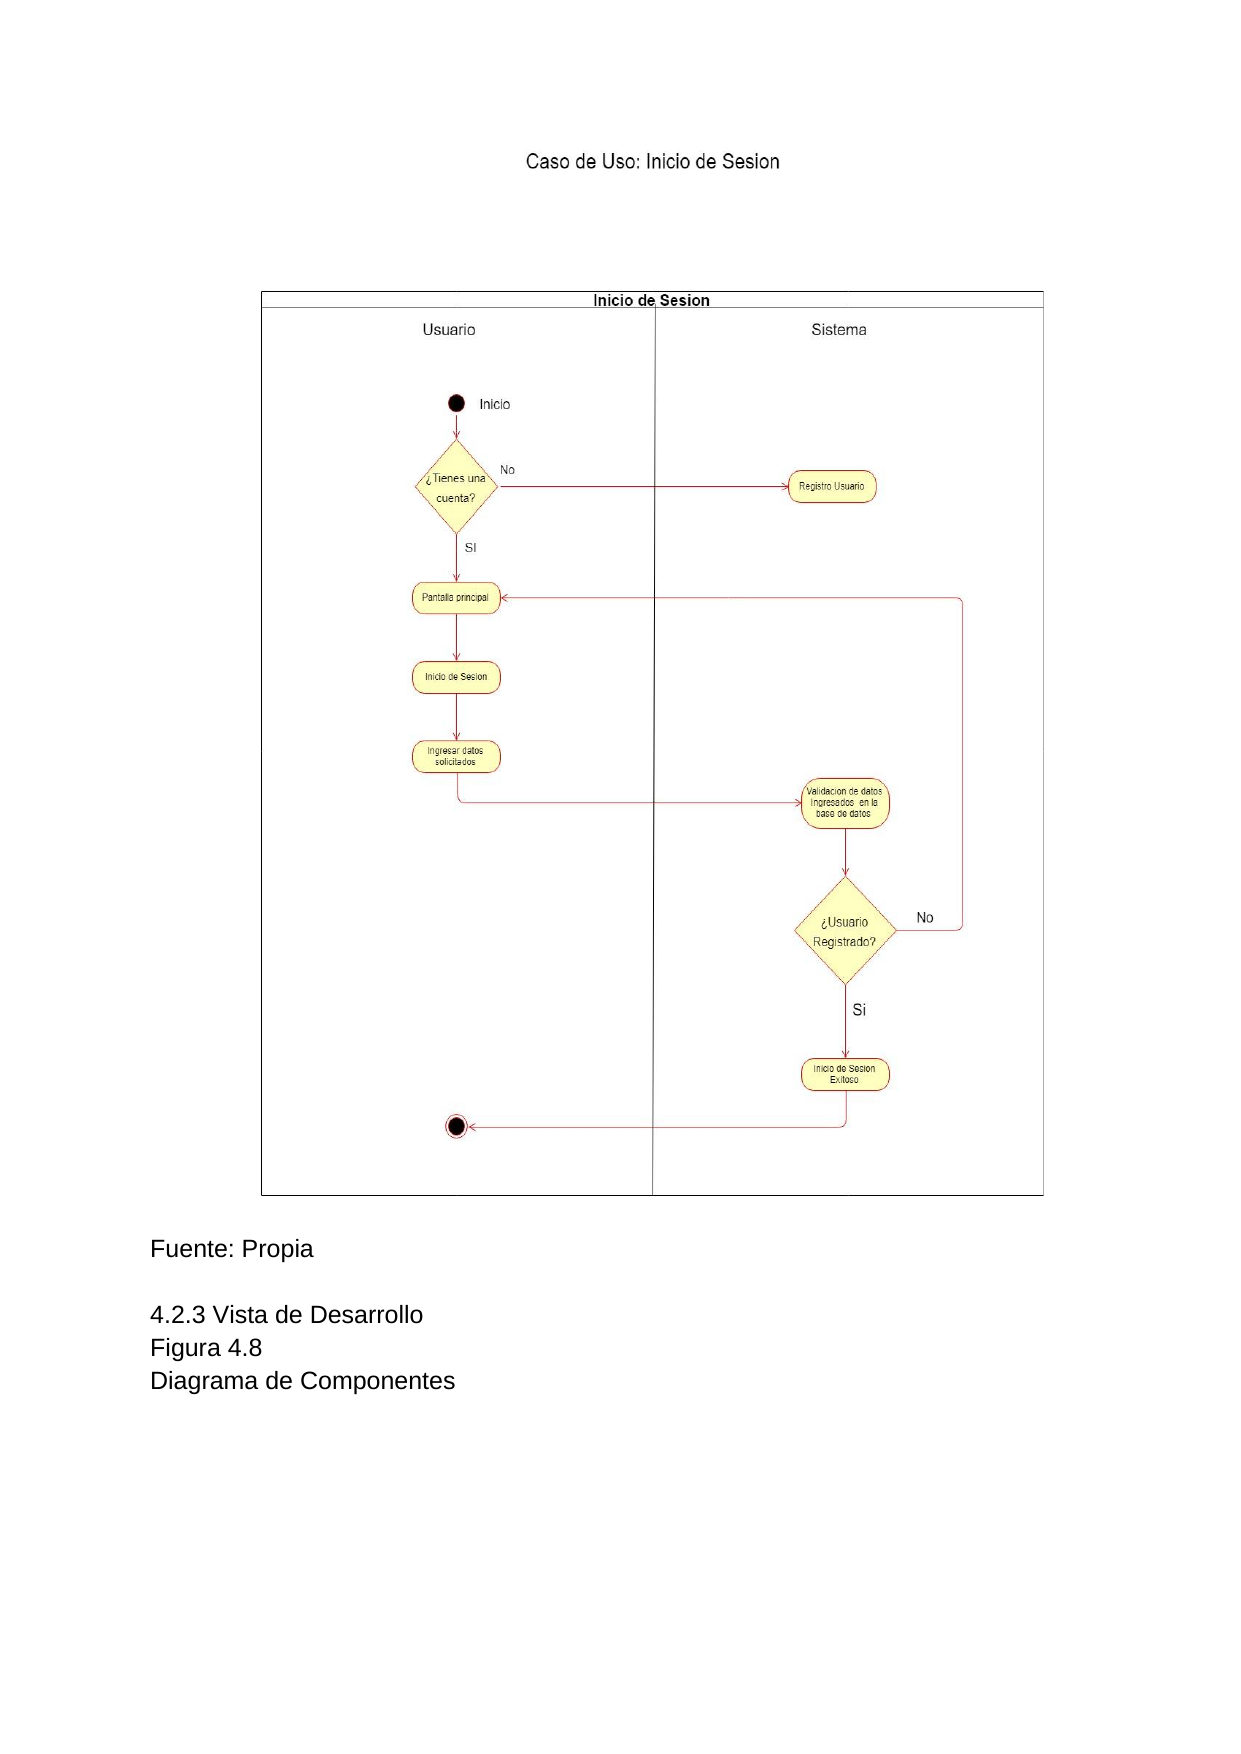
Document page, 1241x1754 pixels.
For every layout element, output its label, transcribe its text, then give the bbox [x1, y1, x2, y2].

text Figura 4.8 [150, 1333, 1090, 1362]
text 4.2.3 Vista de Desarrollo [150, 1300, 1090, 1328]
text Fuente: Propia [150, 1234, 1090, 1262]
text Diagrama de Componentes [150, 1366, 1090, 1394]
picture [196, 150, 1044, 1197]
